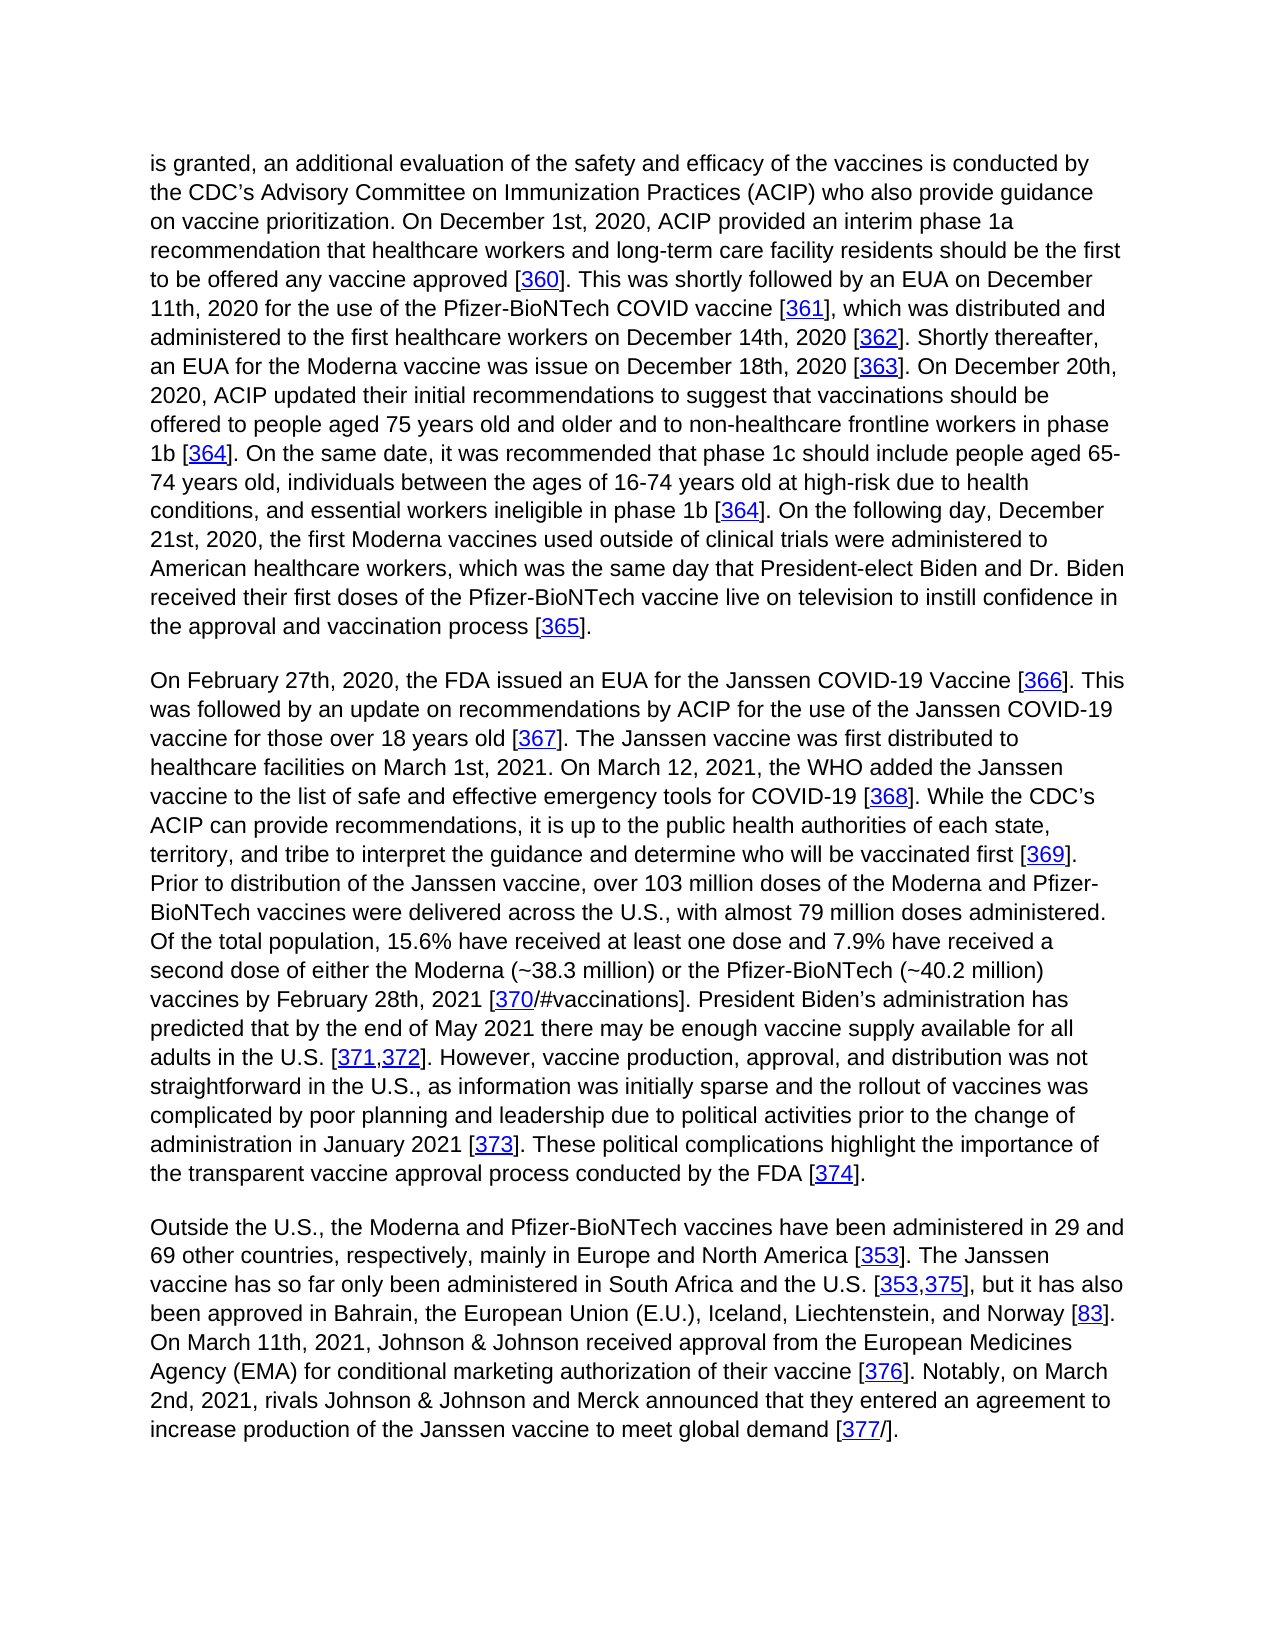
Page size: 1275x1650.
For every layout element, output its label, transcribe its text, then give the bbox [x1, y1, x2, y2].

text On February 27th, 2020, the FDA issued an EUA for the Janssen COVID-19 Vaccine [366]. This was followed by an update on recommendations by ACIP for the use of the Janssen COVID-19 vaccine for those over 18 years old [367]. The Janssen vaccine was first distributed to healthcare facilities on March 1st, 2021. On March 12, 2021, the WHO added the Janssen vaccine to the list of safe and effective emergency tools for COVID-19 [368]. While the CDC’s ACIP can provide recommendations, it is up to the public health authorities of each state, territory, and tribe to interpret the guidance and determine who will be vaccinated first [369]. Prior to distribution of the Janssen vaccine, over 103 million doses of the Moderna and Pfizer-BioNTech vaccines were delivered across the U.S., with almost 79 million doses administered. Of the total population, 15.6% have received at least one dose and 7.9% have received a second dose of either the Moderna (~38.3 million) or the Pfizer-BioNTech (~40.2 million) vaccines by February 28th, 2021 [370/#vaccinations]. President Biden’s administration has predicted that by the end of May 2021 there may be enough vaccine supply available for all adults in the U.S. [371,372]. However, vaccine production, approval, and distribution was not straightforward in the U.S., as information was initially sparse and the rollout of vaccines was complicated by poor planning and leadership due to political activities prior to the change of administration in January 2021 [373]. These political complications highlight the importance of the transparent vaccine approval process conducted by the FDA [374]. [150, 667, 1125, 1186]
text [150, 150, 1125, 640]
text Outside the U.S., the Moderna and Pfizer-BioNTech vaccines have been administered in 29 and 69 other countries, respectively, mainly in Europe and North America [353]. The Janssen vaccine has so far only been administered in South Africa and the U.S. [353,375], but it has also been approved in Bahrain, the European Union (E.U.), Iceland, Liechtenstein, and Norway [83]. On March 11th, 2021, Johnson & Johnson received approval from the European Medicines Agency (EMA) for conditional marketing authorization of their vaccine [376]. Notably, on March 2nd, 2021, rivals Johnson & Johnson and Merck announced that they entered an agreement to increase production of the Janssen vaccine to meet global demand [377/]. [150, 1213, 1125, 1443]
